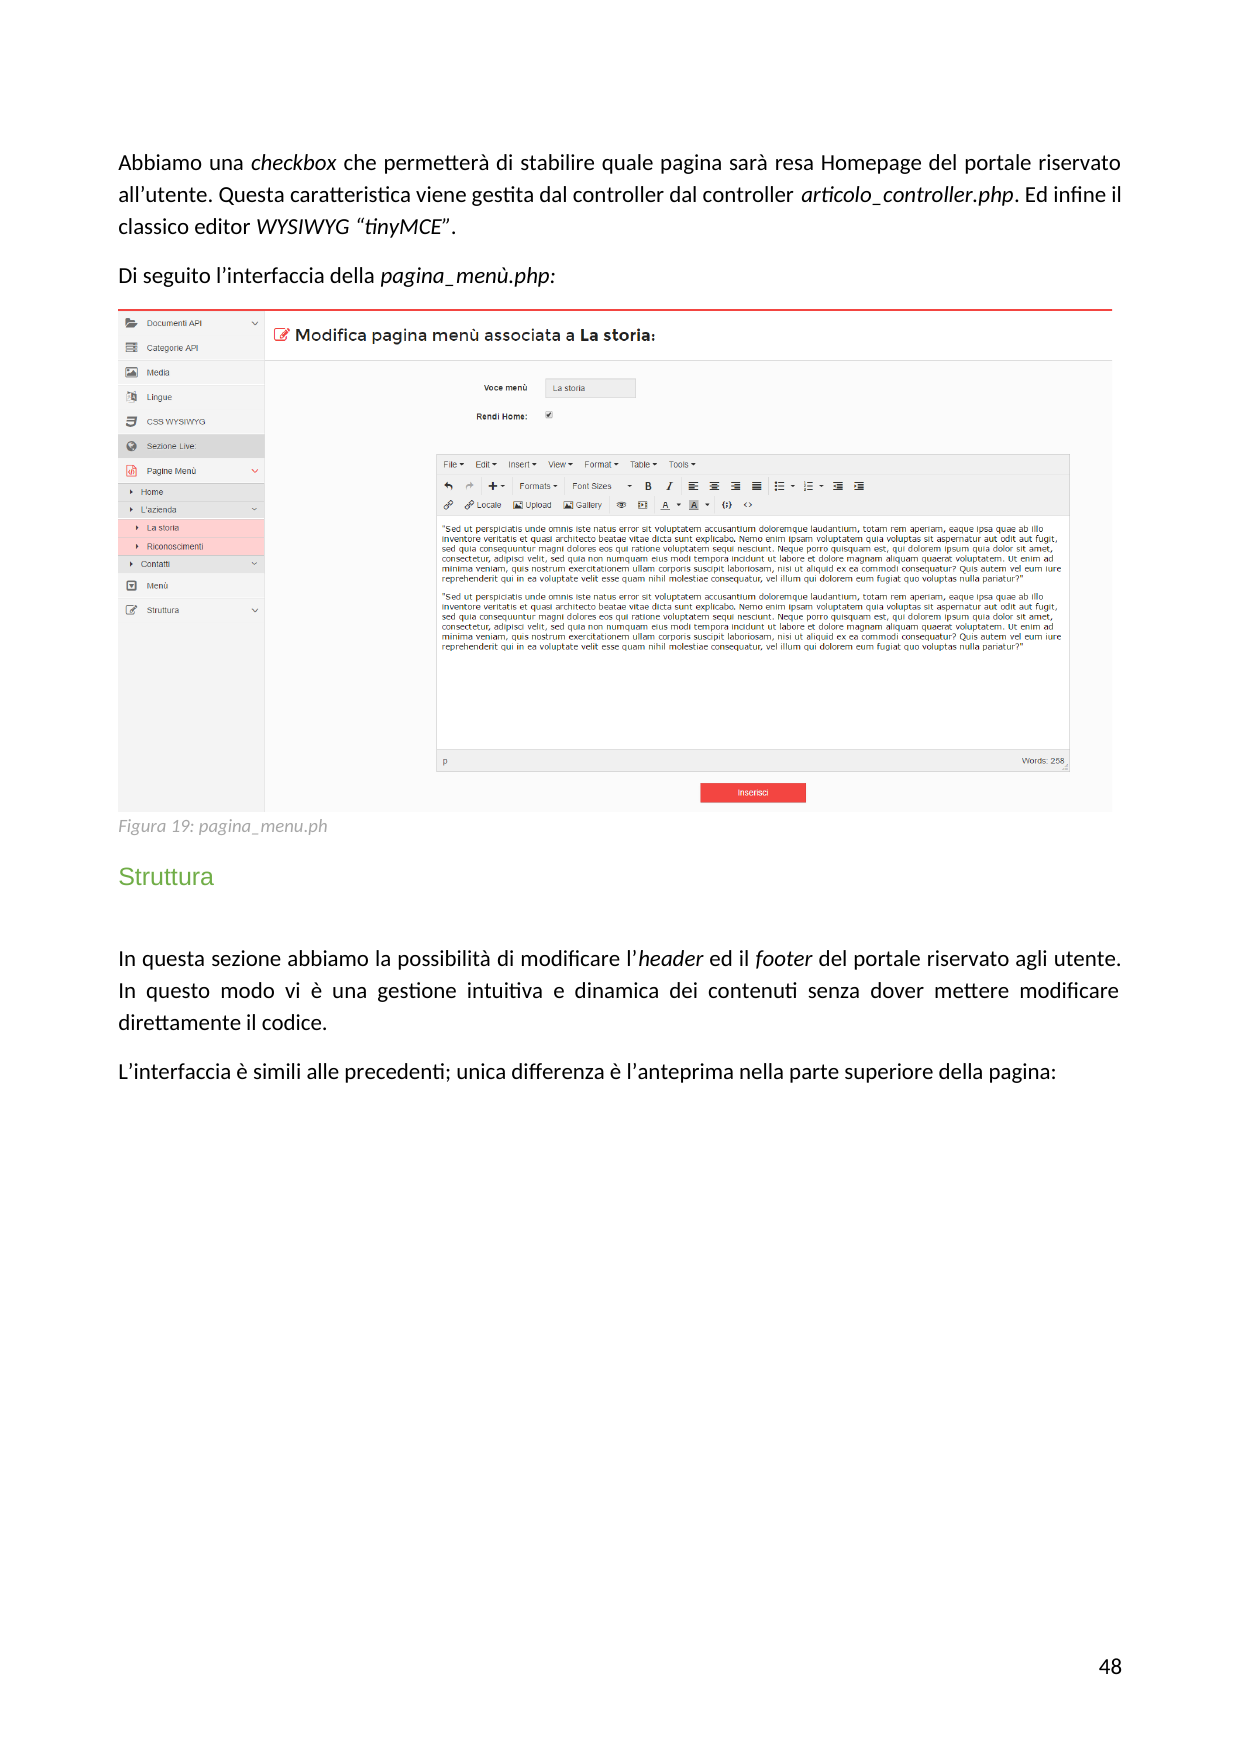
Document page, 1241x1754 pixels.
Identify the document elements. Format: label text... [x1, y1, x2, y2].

text L’interfaccia è simili alle precedenti; unica differenza è l’anteprima nella parte superiore della pagina: [118, 1057, 1122, 1085]
text In questa sezione abbiamo la possibilità di modificare l’header ed il footer del portale riservato agli utente. In questo modo vi è una gestione intuitiva e dinamica dei contenuti senza dover mettere modificare direttamente il codice. [118, 944, 1122, 1036]
picture [118, 309, 1113, 812]
text Di seguito l’interfaccia della pagina_menù.php: [118, 261, 1122, 289]
subtitle Struttura [118, 862, 1122, 891]
text Abbiamo una checkbox che permetterà di stabilire quale pagina sarà resa Homepage del portale riservato all’utente. Questa caratteristica viene gestita dal controller dal controller articolo_controller.php. Ed infine il classico editor WYSIWYG “tinyMCE”. [118, 148, 1122, 240]
